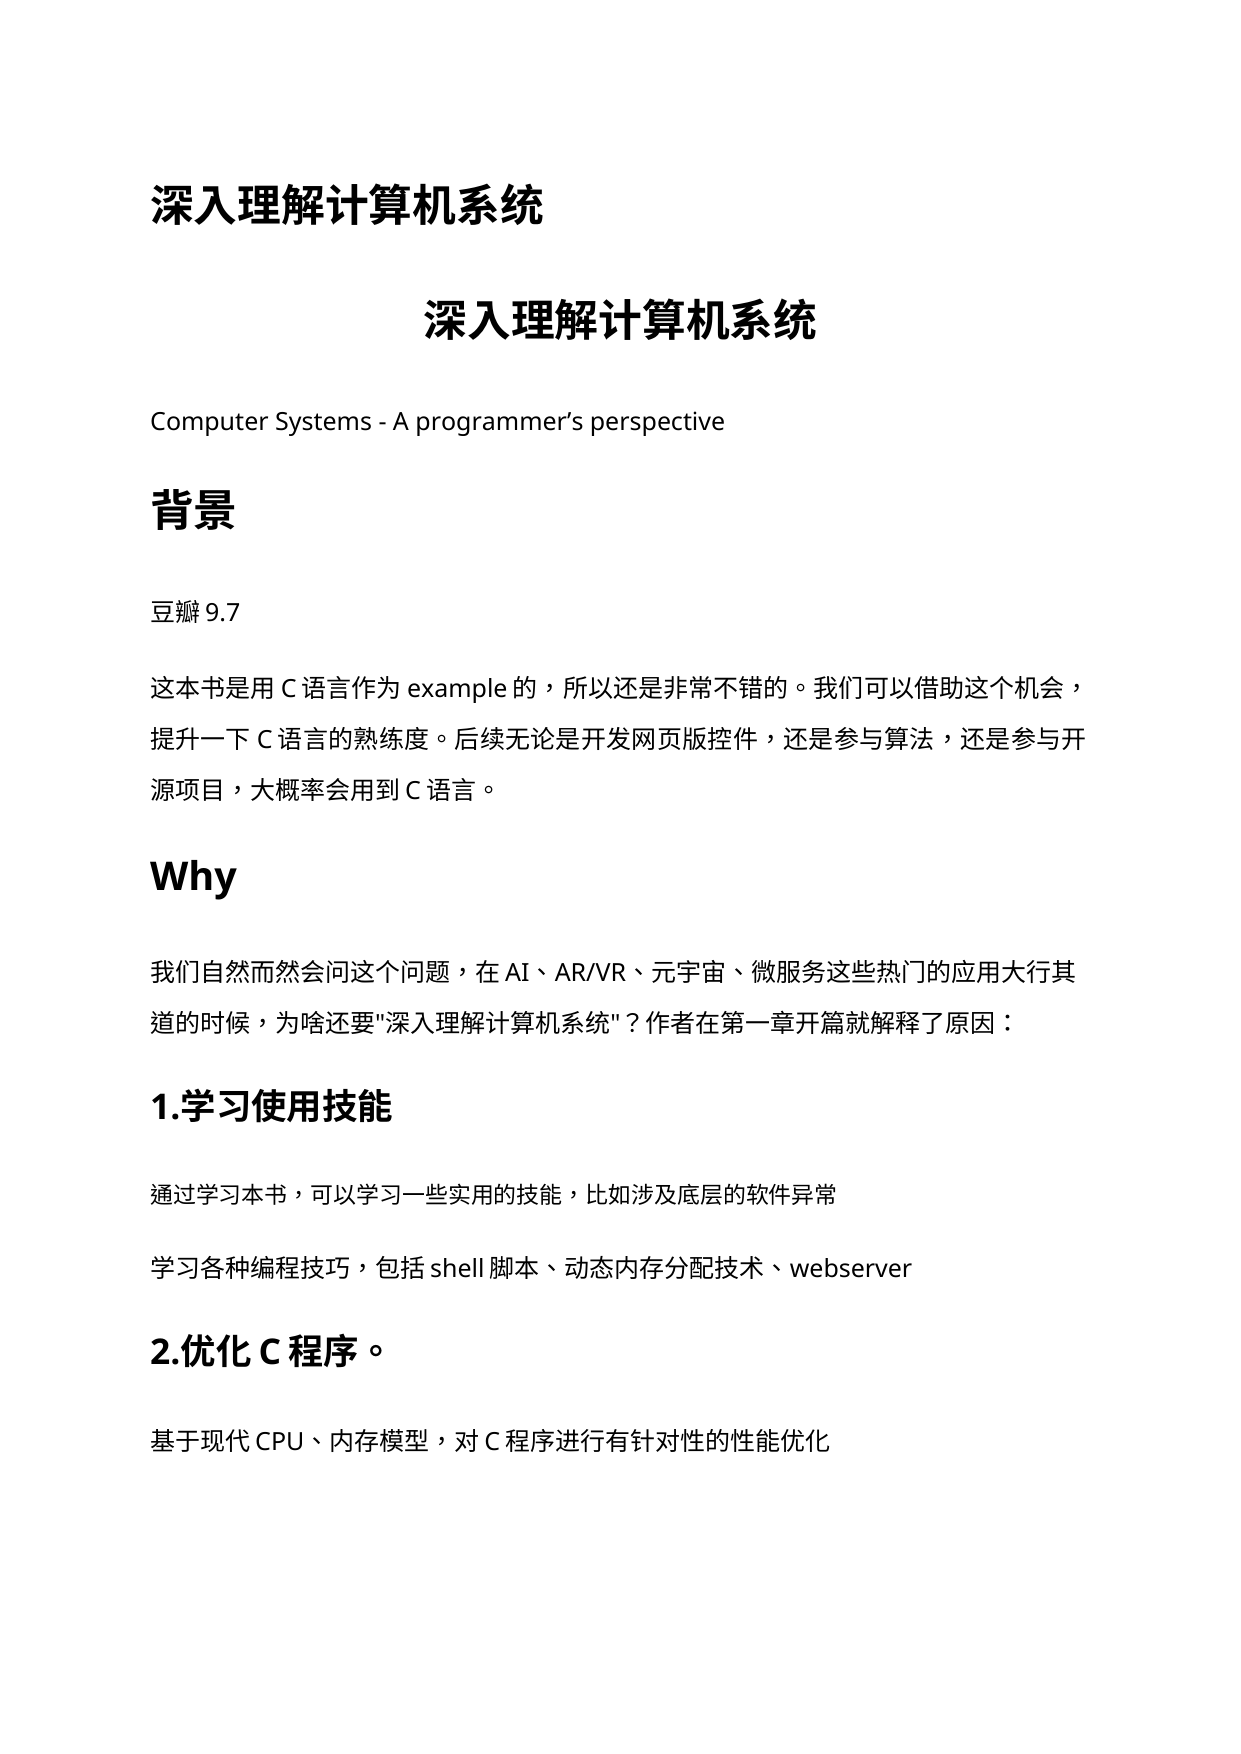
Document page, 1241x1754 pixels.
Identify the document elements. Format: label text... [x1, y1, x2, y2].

text 这本书是用C语言作为example的，所以还是非常不错的。我们可以借助这个机会，提升一下C语言的熟练度。后续无论是开发网页版控件，还是参与算法，还是参与开源项目，大概率会用到C语言。 [150, 670, 1090, 806]
subtitle 背景 [150, 480, 1090, 539]
text 学习各种编程技巧，包括shell脚本、动态内存分配技术、webserver [150, 1251, 1090, 1284]
subtitle 2.优化C程序。 [150, 1327, 1090, 1375]
subtitle 1.学习使用技能 [150, 1081, 1090, 1129]
subtitle Why [150, 848, 1090, 902]
text 基于现代CPU、内存模型，对C程序进行有针对性的性能优化 [150, 1424, 1090, 1458]
text 我们自然而然会问这个问题，在AI、AR/VR、元宇宙、微服务这些热门的应用大行其道的时候，为啥还要"深入理解计算机系统"？作者在第一章开篇就解释了原因： [150, 954, 1090, 1039]
subtitle 深入理解计算机系统 [150, 289, 1090, 349]
text Computer Systems - A programmer’s perspective [150, 404, 1090, 438]
text 豆瓣9.7 [150, 594, 1090, 628]
text 通过学习本书，可以学习一些实用的技能，比如涉及底层的软件异常 [150, 1179, 1090, 1210]
subtitle 深入理解计算机系统 [150, 175, 1090, 234]
